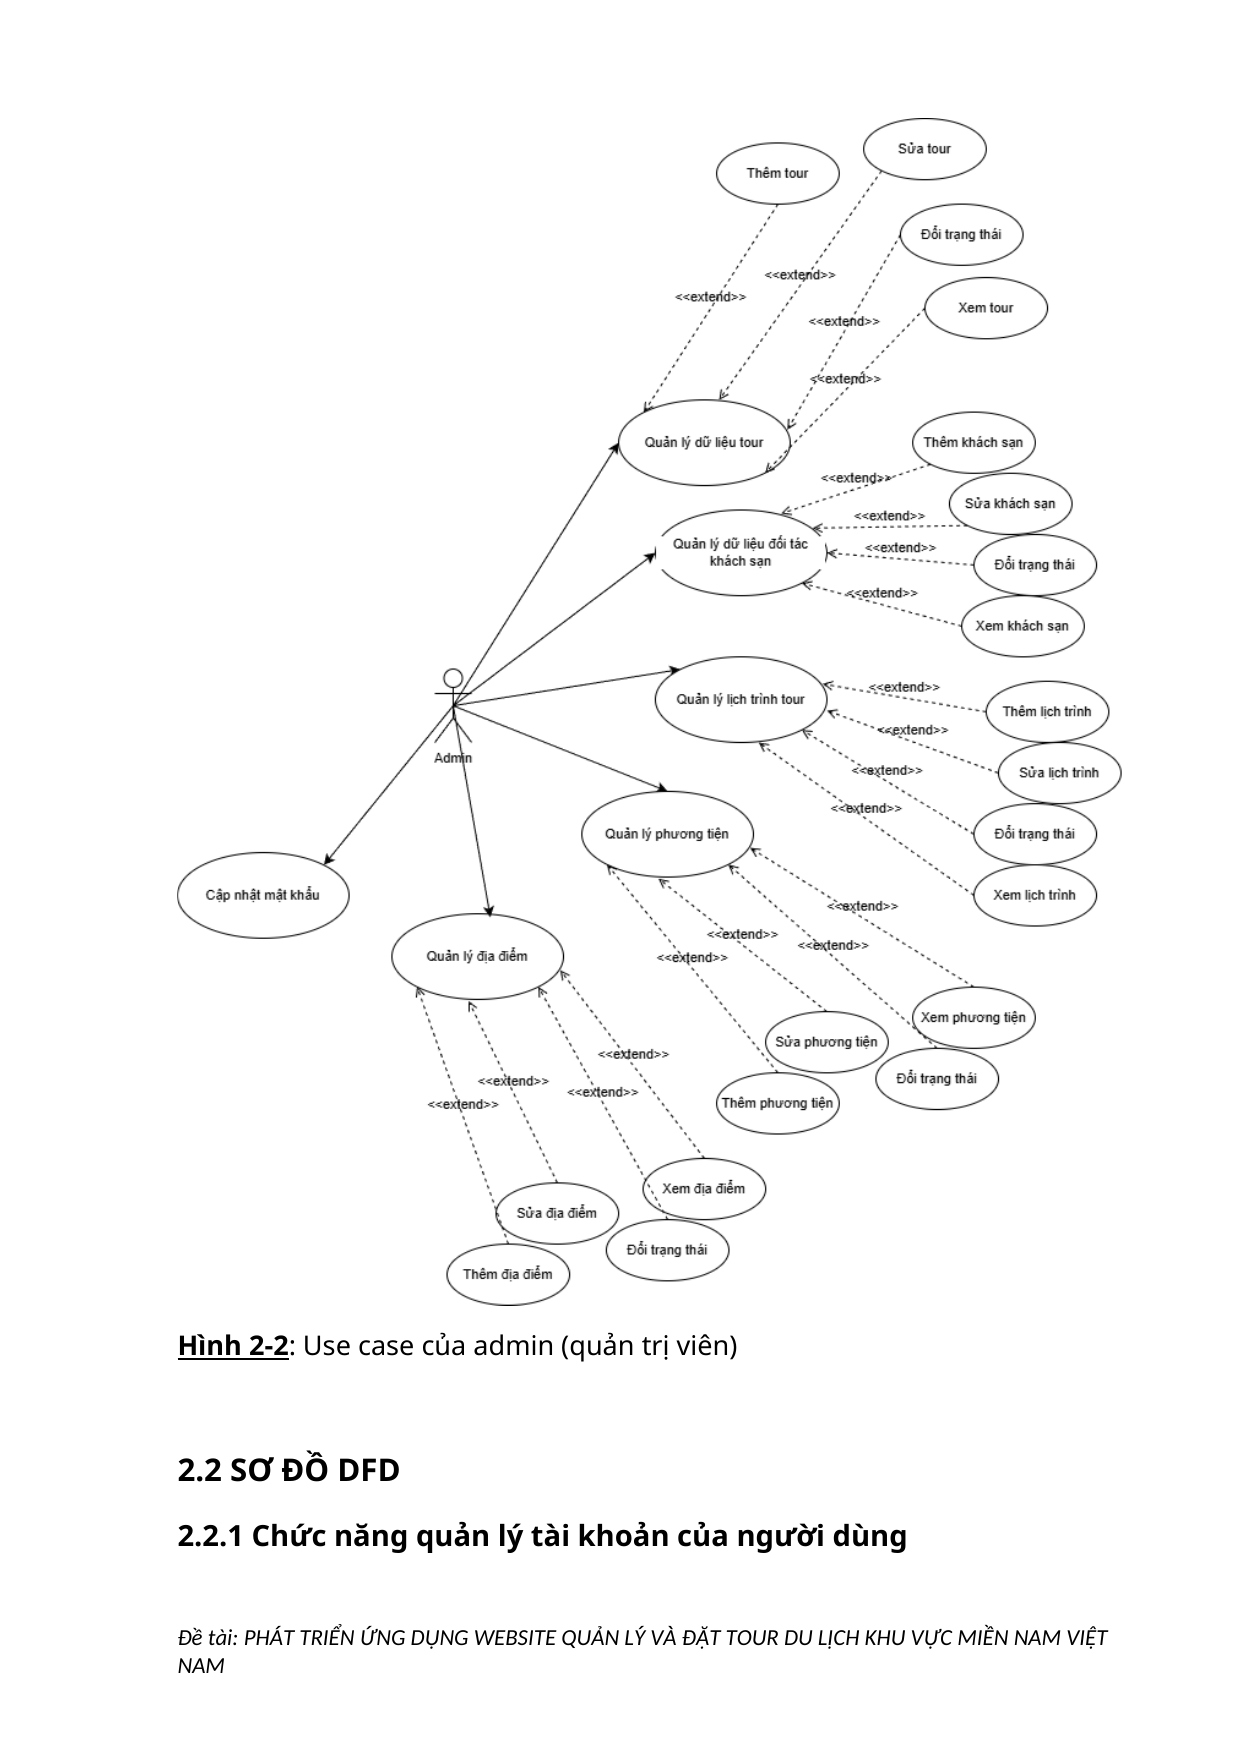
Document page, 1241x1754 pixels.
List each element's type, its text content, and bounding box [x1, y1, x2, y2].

subtitle 2.2.1 Chức năng quản lý tài khoản của người dùng [177, 1515, 1122, 1555]
subtitle 2.2 SƠ ĐỒ DFD [177, 1448, 1122, 1490]
picture [177, 118, 1123, 1306]
text Hình 2-2: Use case của admin (quản trị viên) [177, 1327, 1122, 1364]
